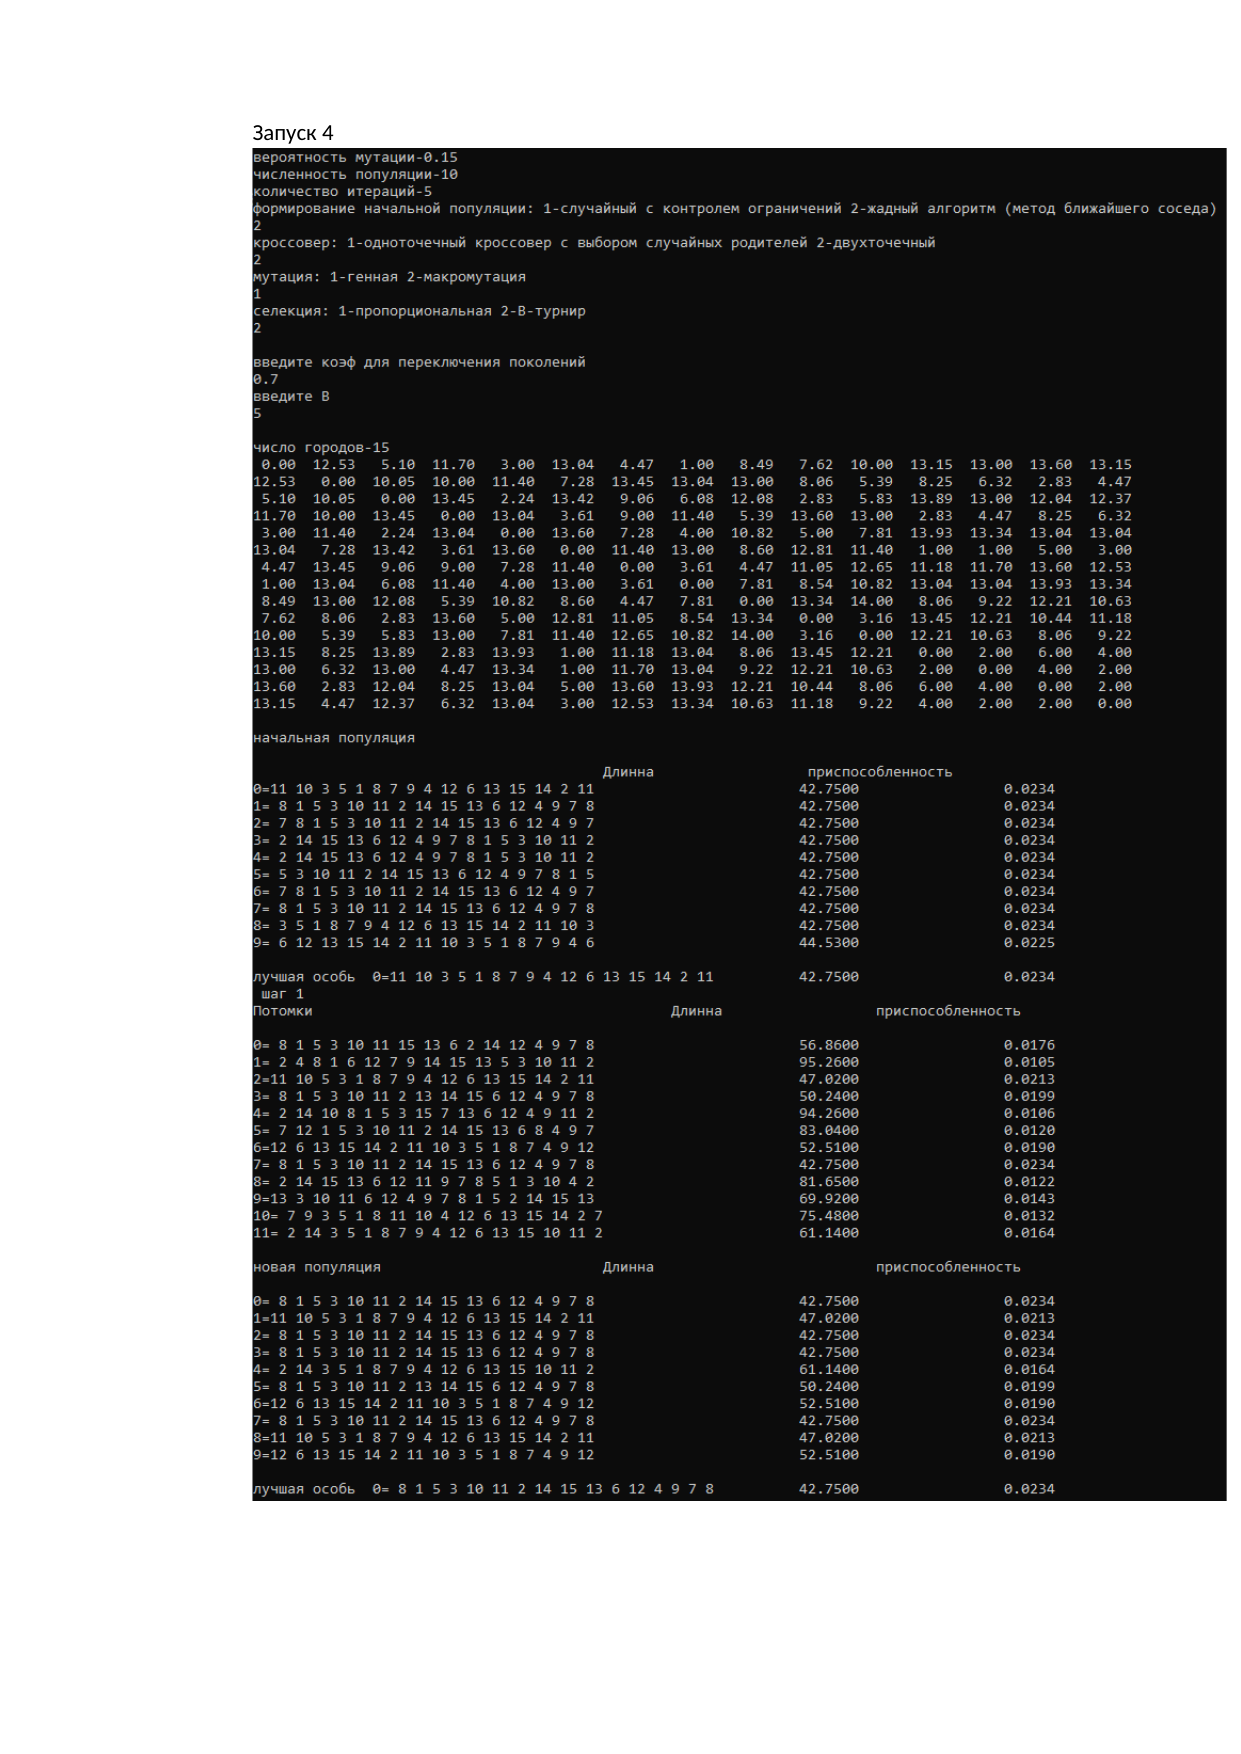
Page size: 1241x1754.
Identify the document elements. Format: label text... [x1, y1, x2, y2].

list Запуск 4 [252, 118, 1152, 148]
picture [252, 148, 1227, 1501]
